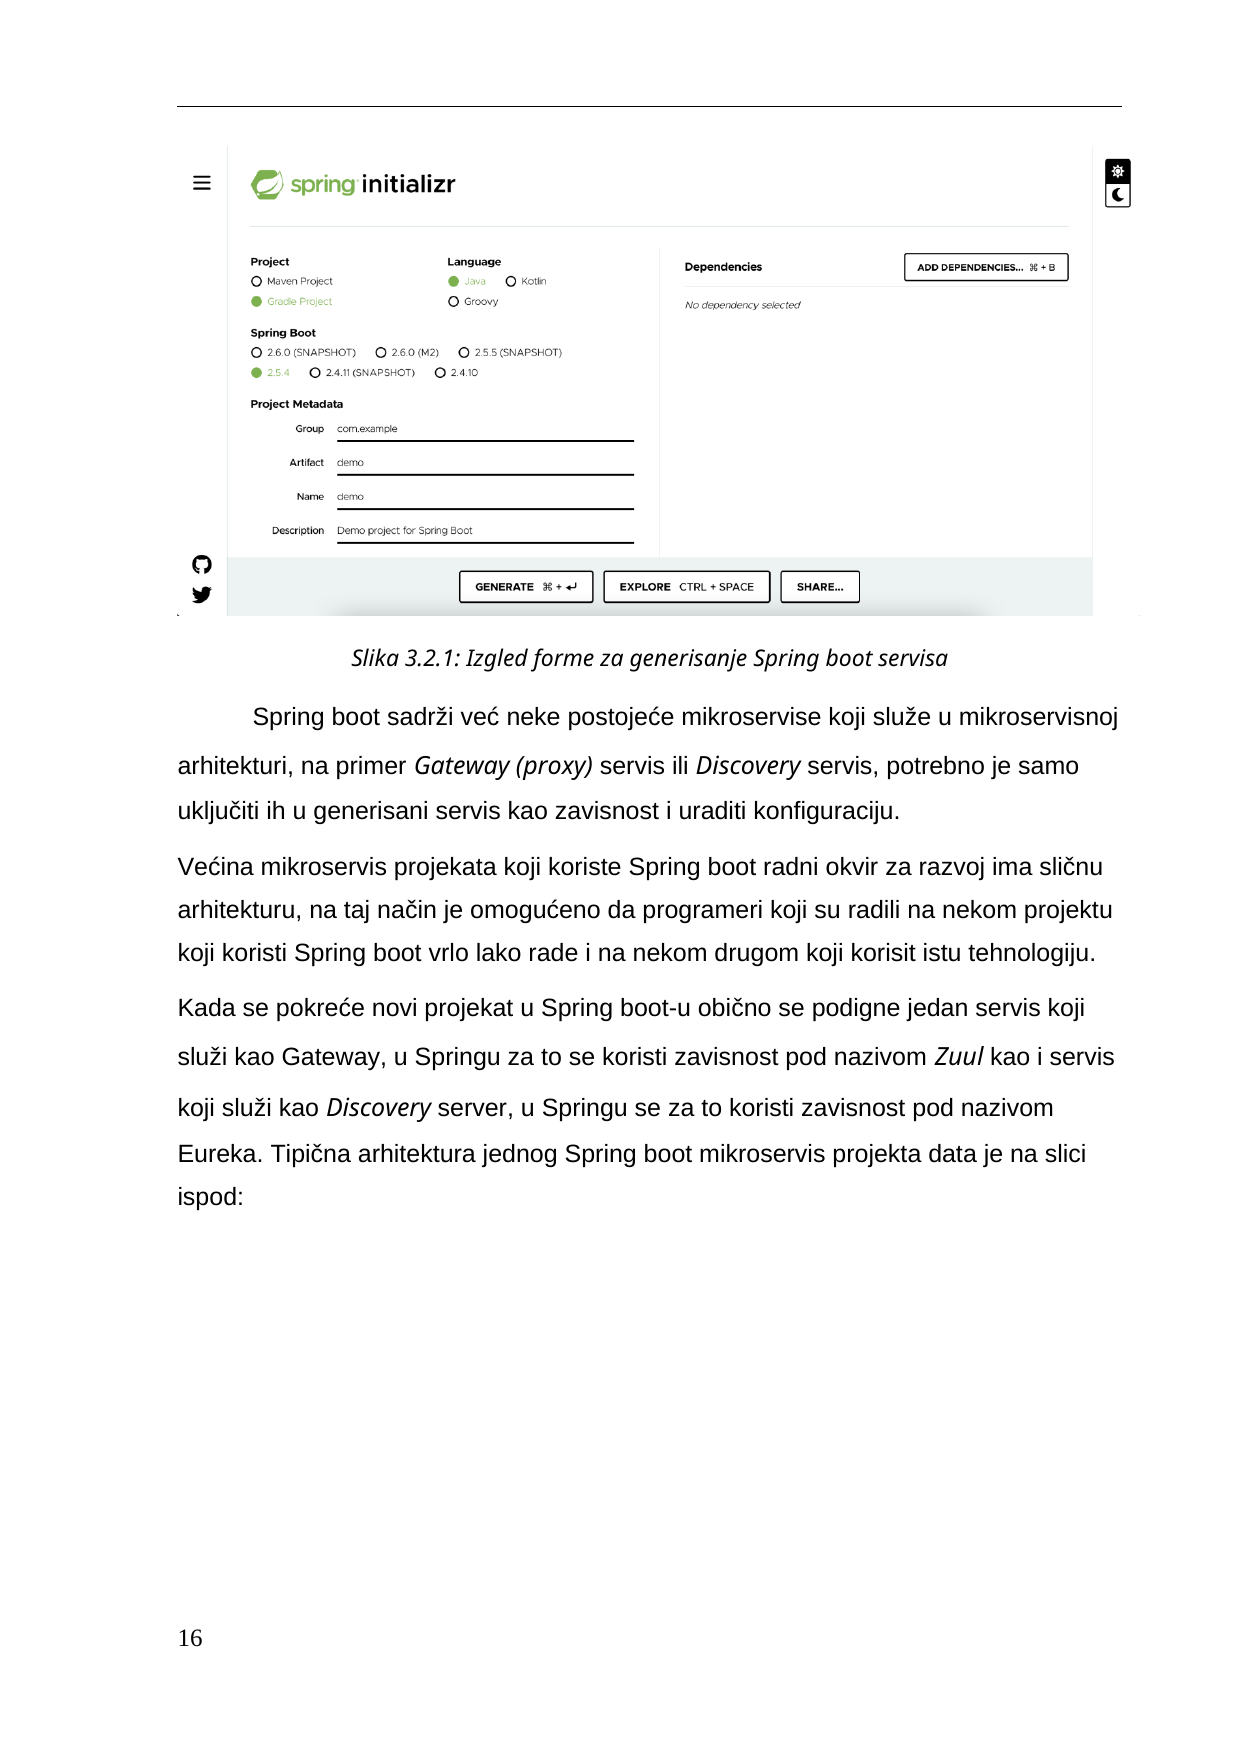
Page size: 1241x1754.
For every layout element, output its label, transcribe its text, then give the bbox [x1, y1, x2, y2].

text Kada se pokreće novi projekat u Spring boot-u obično se podigne jedan servis koji služi kao Gateway, u Springu za to se koristi zavisnost pod nazivom Zuul kao i servis koji služi kao Discovery server, u Springu se za to koristi zavisnost pod nazivom Eureka. Tipična arhitektura jednog Spring boot mikroservis projekta data je na slici ispod: [177, 993, 1122, 1210]
text Većina mikroservis projekata koji koriste Spring boot radni okvir za razvoj ima sličnu arhitekturu, na taj način je omogućeno da programeri koji su radili na nekom projektu koji koristi Spring boot vrlo lako rade i na nekom drugom koji korisit istu tehnologiju. [177, 851, 1122, 966]
picture [177, 146, 1140, 616]
text Spring boot sadrži već neke postojeće mikroservise koji služe u mikroservisnoj arhitekturi, na primer Gateway (proxy) servis ili Discovery servis, potrebno je samo uključiti ih u generisani servis kao zavisnost i uraditi konfiguraciju. [177, 702, 1122, 824]
text Slika 3.2.1: Izgled forme za generisanje Spring boot servisa [177, 642, 1122, 673]
